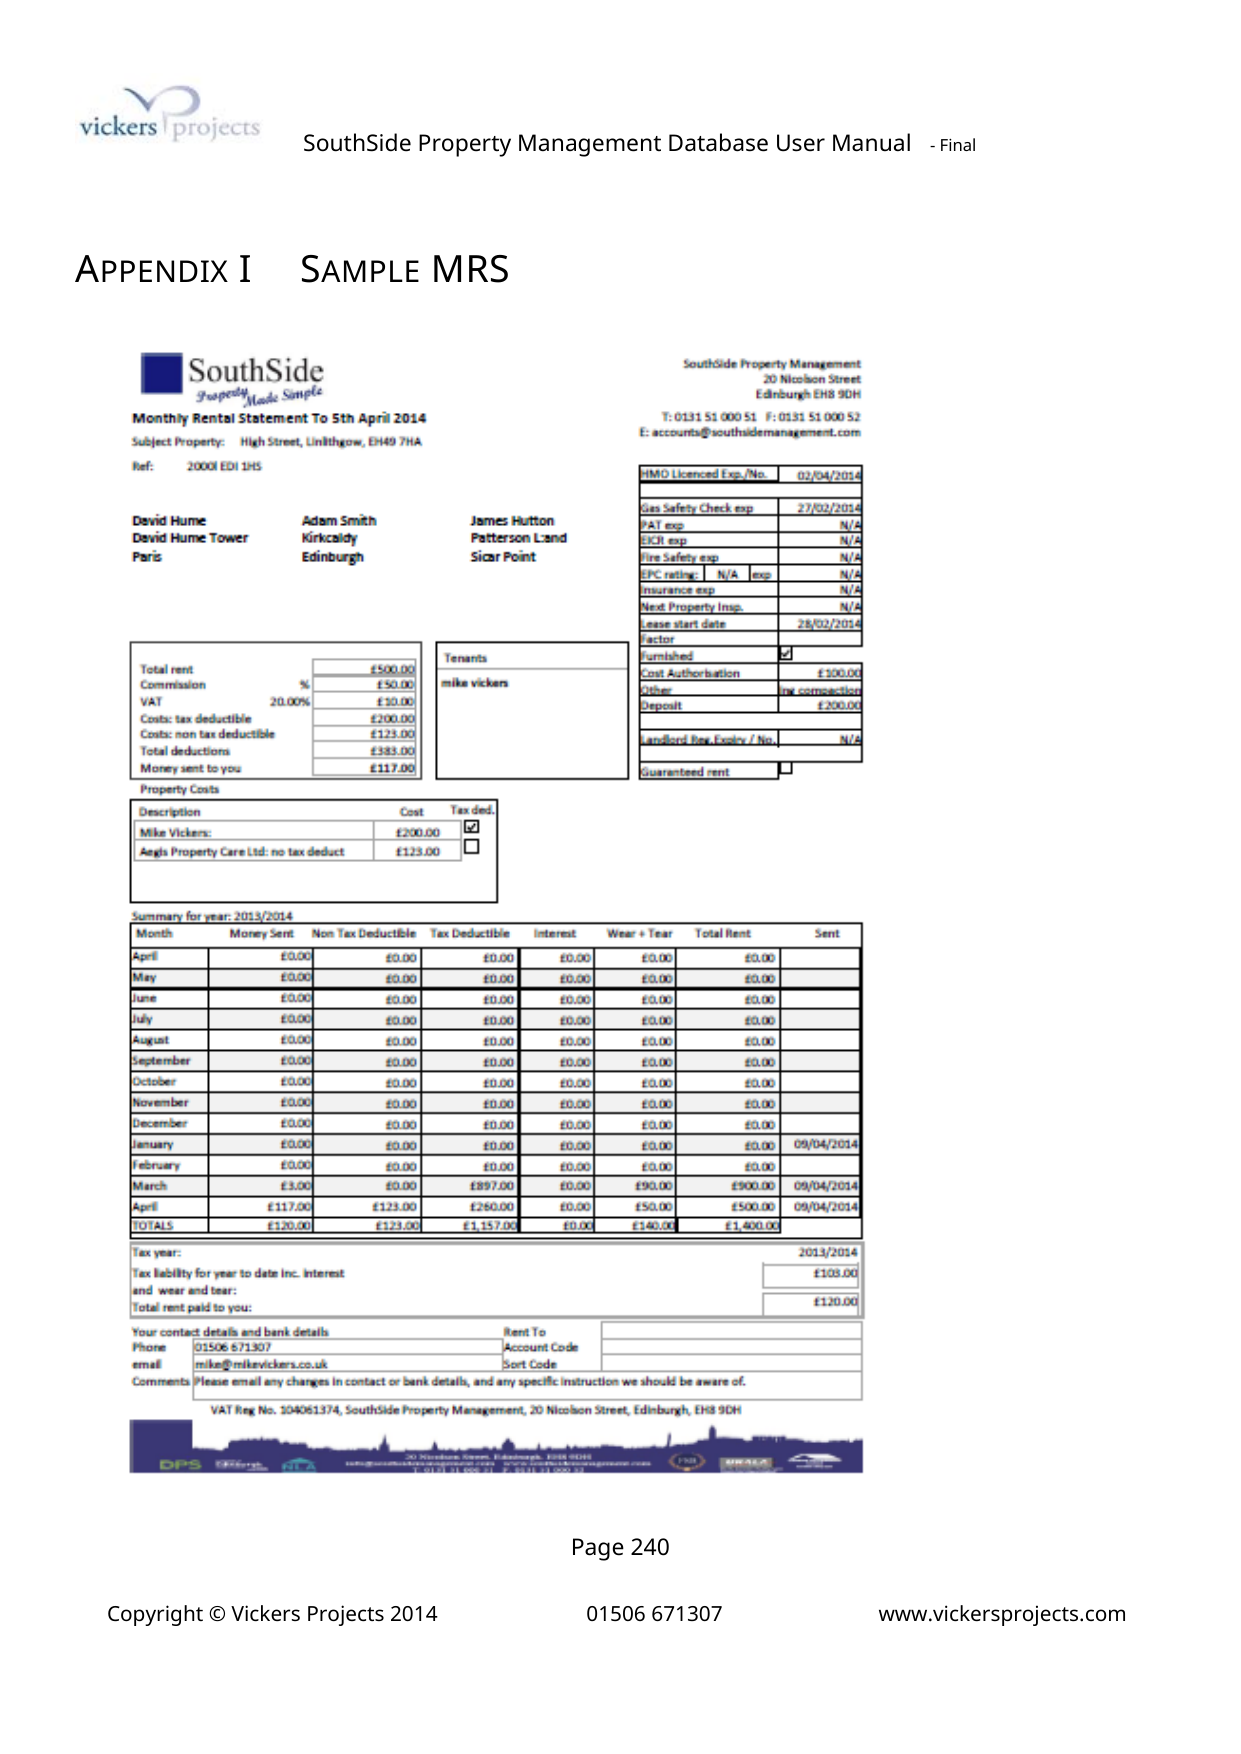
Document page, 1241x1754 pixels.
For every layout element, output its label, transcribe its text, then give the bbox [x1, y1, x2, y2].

picture [75, 73, 268, 152]
subtitle Appendix I Sample MRS [75, 243, 1165, 294]
picture [75, 319, 926, 1517]
